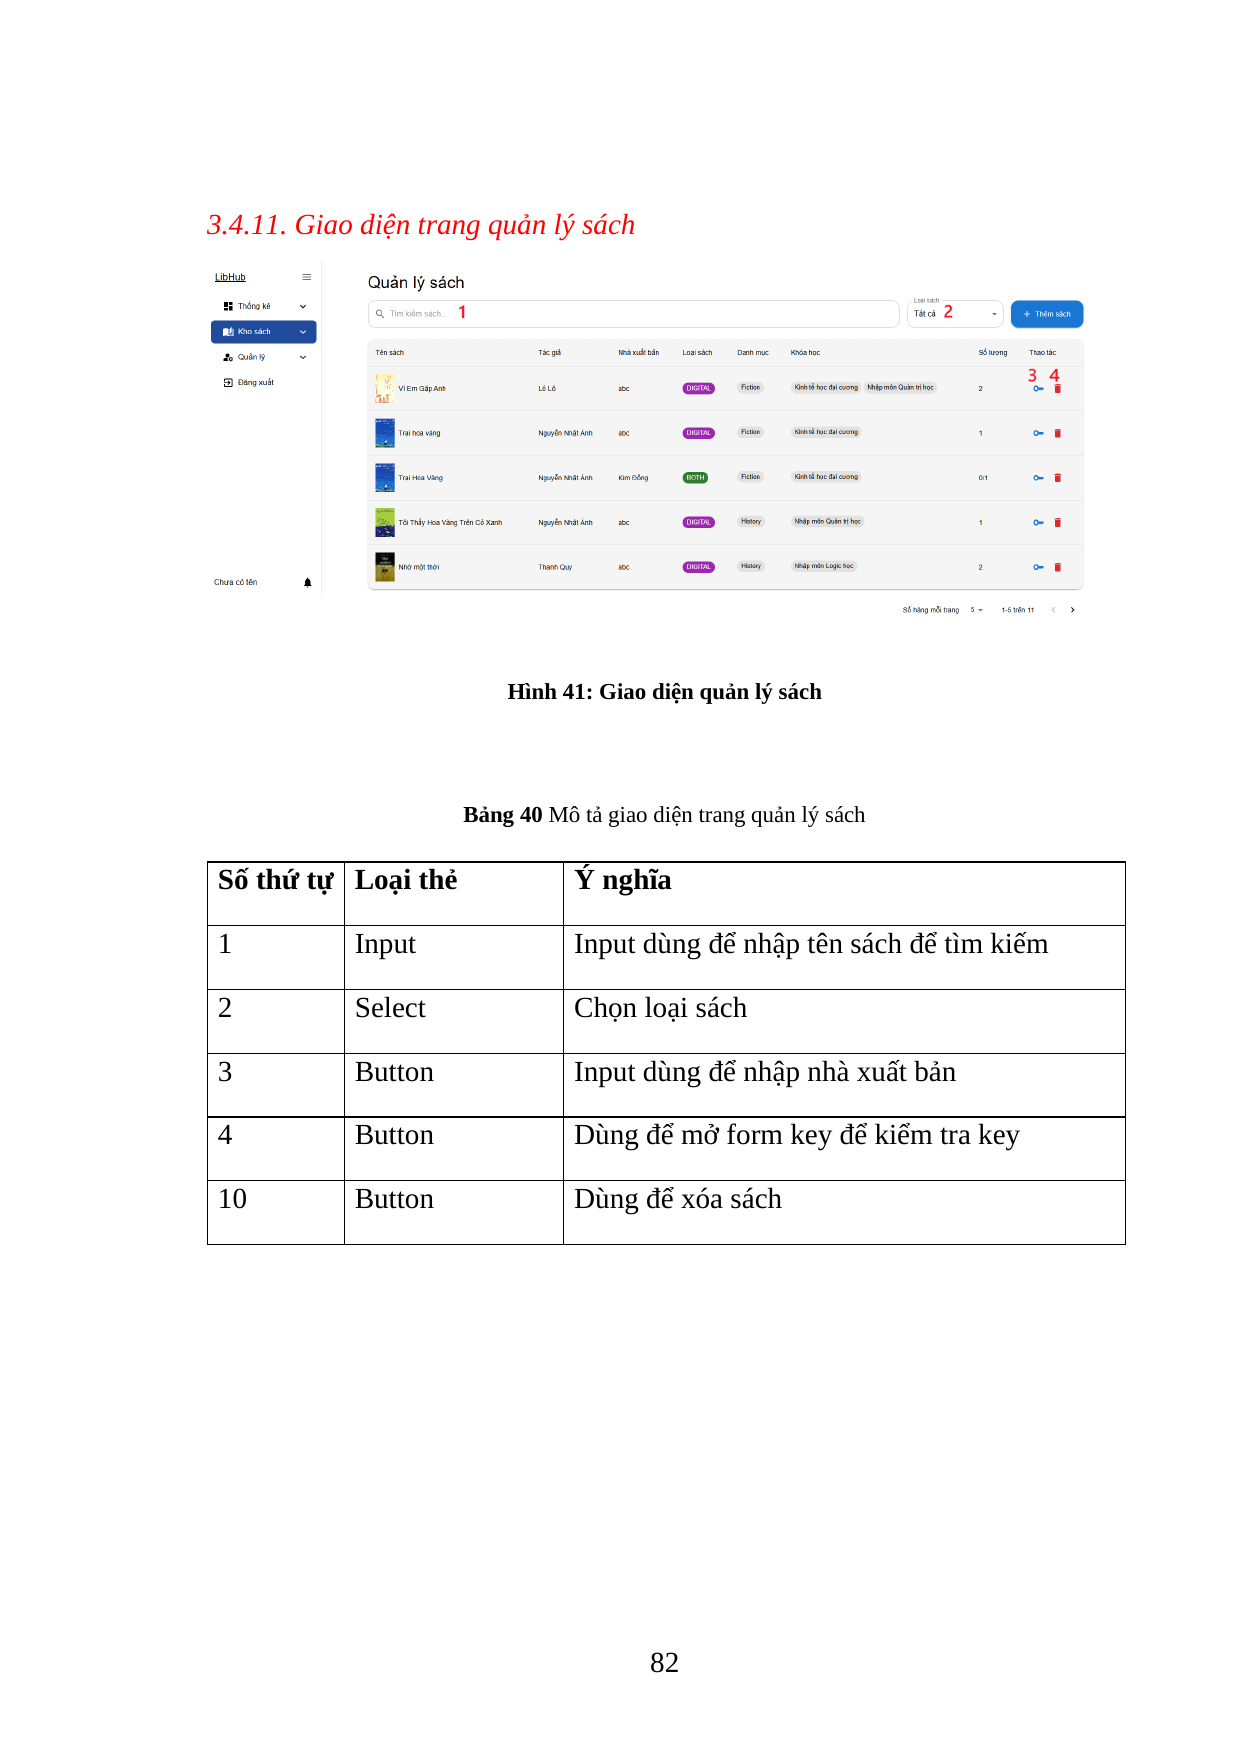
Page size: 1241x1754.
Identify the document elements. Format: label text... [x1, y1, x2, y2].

table_cell 2 [208, 990, 344, 1053]
table_cell Input [345, 926, 563, 989]
table_header Ý nghĩa [564, 863, 1125, 925]
table_cell Dùng để mở form key để kiểm tra key [564, 1118, 1125, 1180]
table_cell Button [345, 1181, 563, 1244]
table_cell Dùng để xóa sách [564, 1181, 1125, 1244]
table_cell Input dùng để nhập tên sách để tìm kiếm [564, 926, 1125, 989]
table_cell Chọn loại sách [564, 990, 1125, 1053]
table_cell 4 [208, 1118, 344, 1180]
subtitle 3.4.11. Giao diện trang quản lý sách [207, 207, 1122, 240]
table_cell 3 [208, 1054, 344, 1116]
table_cell 1 [208, 926, 344, 989]
table_cell Select [345, 990, 563, 1053]
table_header Số thứ tự [208, 863, 344, 925]
text Bảng 40 Mô tả giao diện trang quản lý sách [207, 801, 1122, 827]
text Hình 41: Giao diện quản lý sách [207, 678, 1122, 704]
table_cell Button [345, 1118, 563, 1180]
table_cell Input dùng để nhập nhà xuất bản [564, 1054, 1125, 1116]
table_header Loại thẻ [345, 863, 563, 925]
table_cell 10 [208, 1181, 344, 1244]
table_cell Button [345, 1054, 563, 1116]
picture [206, 261, 1122, 649]
